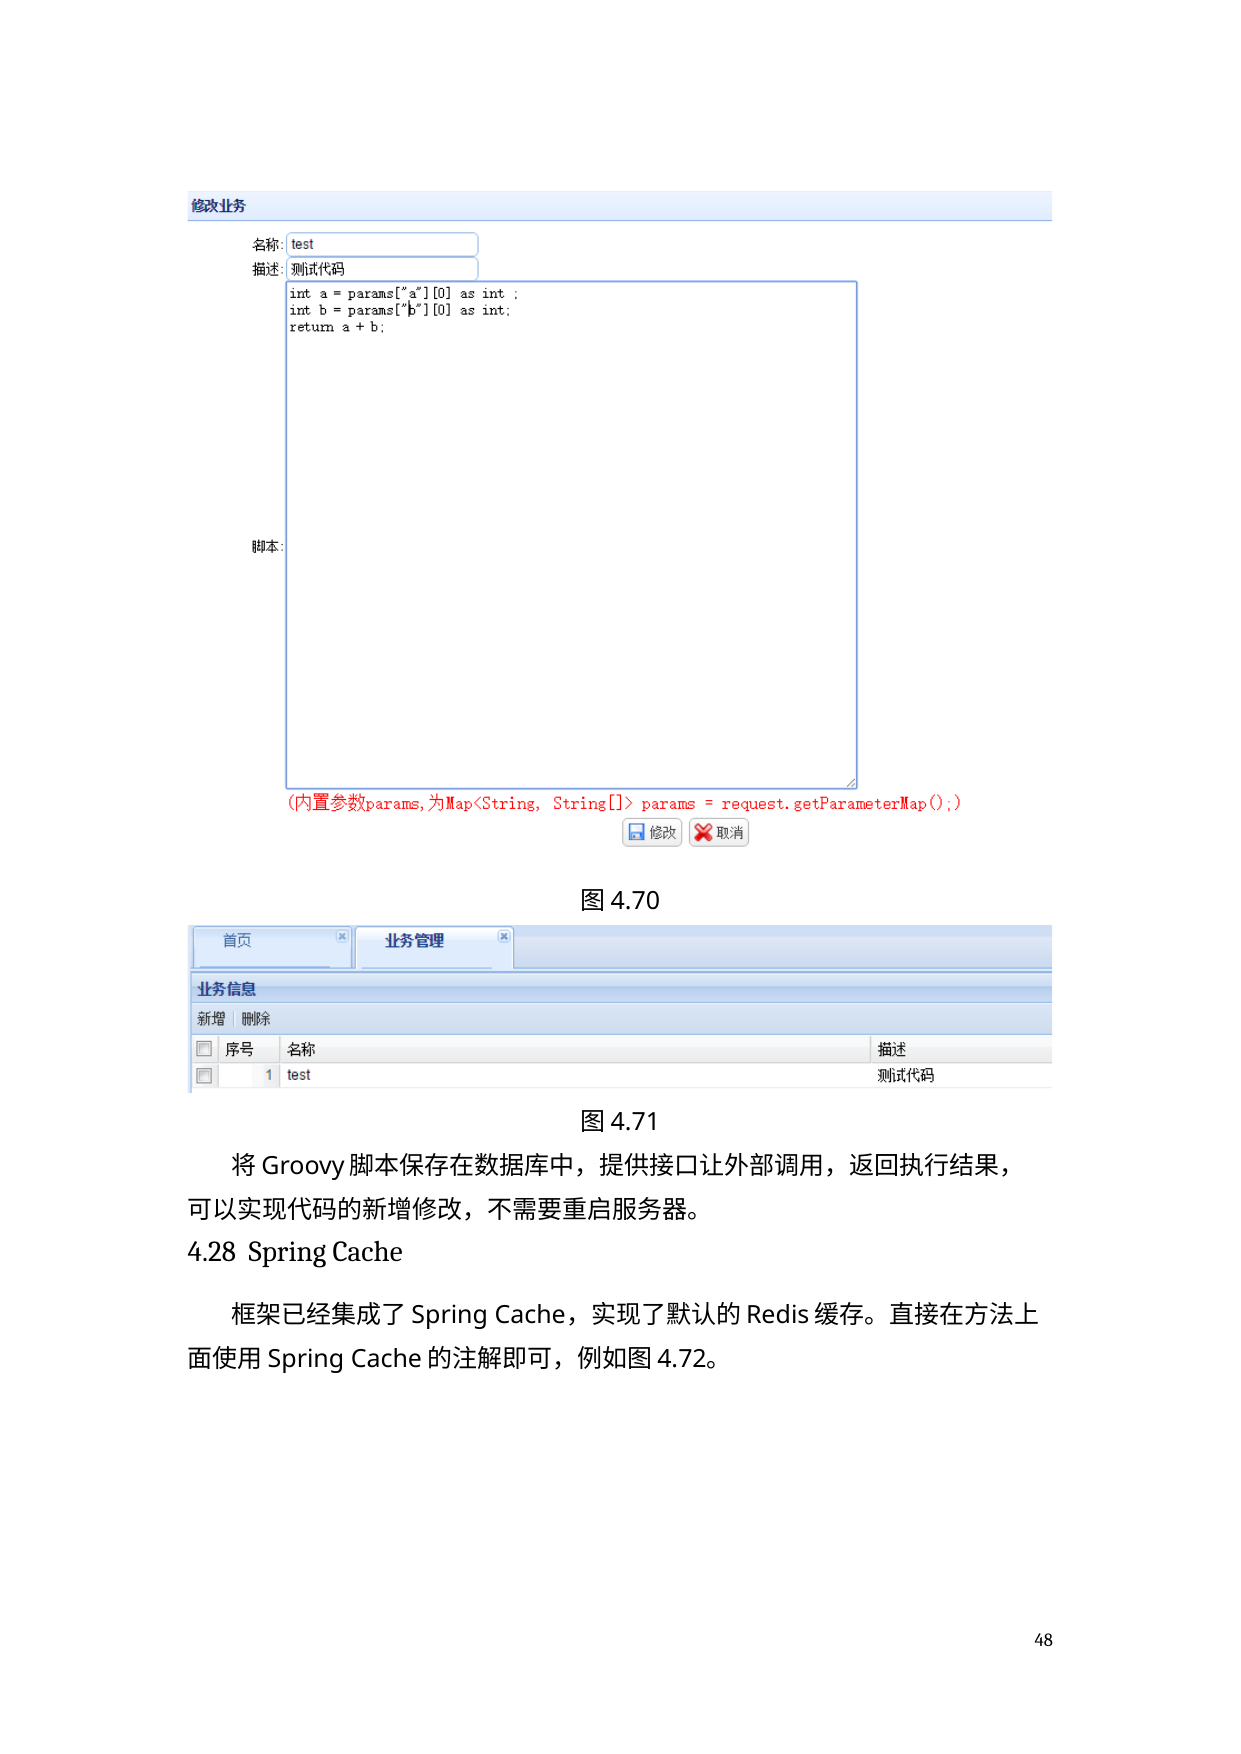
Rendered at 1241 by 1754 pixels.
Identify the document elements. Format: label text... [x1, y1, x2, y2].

picture [187, 191, 1053, 858]
text 图4.71 [187, 1097, 1053, 1141]
text 4.28 Spring Cache [187, 1229, 1053, 1273]
text 可以实现代码的新增修改，不需要重启服务器。 [187, 1185, 1053, 1229]
text 框架已经集成了Spring Cache，实现了默认的Redis缓存。直接在方法上面使用Spring Cache的注解即可，例如图4.72。 [187, 1290, 1053, 1378]
text 图4.70 [187, 877, 1053, 921]
text 将Groovy脚本保存在数据库中，提供接口让外部调用，返回执行结果， [187, 1141, 1053, 1185]
picture [187, 925, 1053, 1093]
